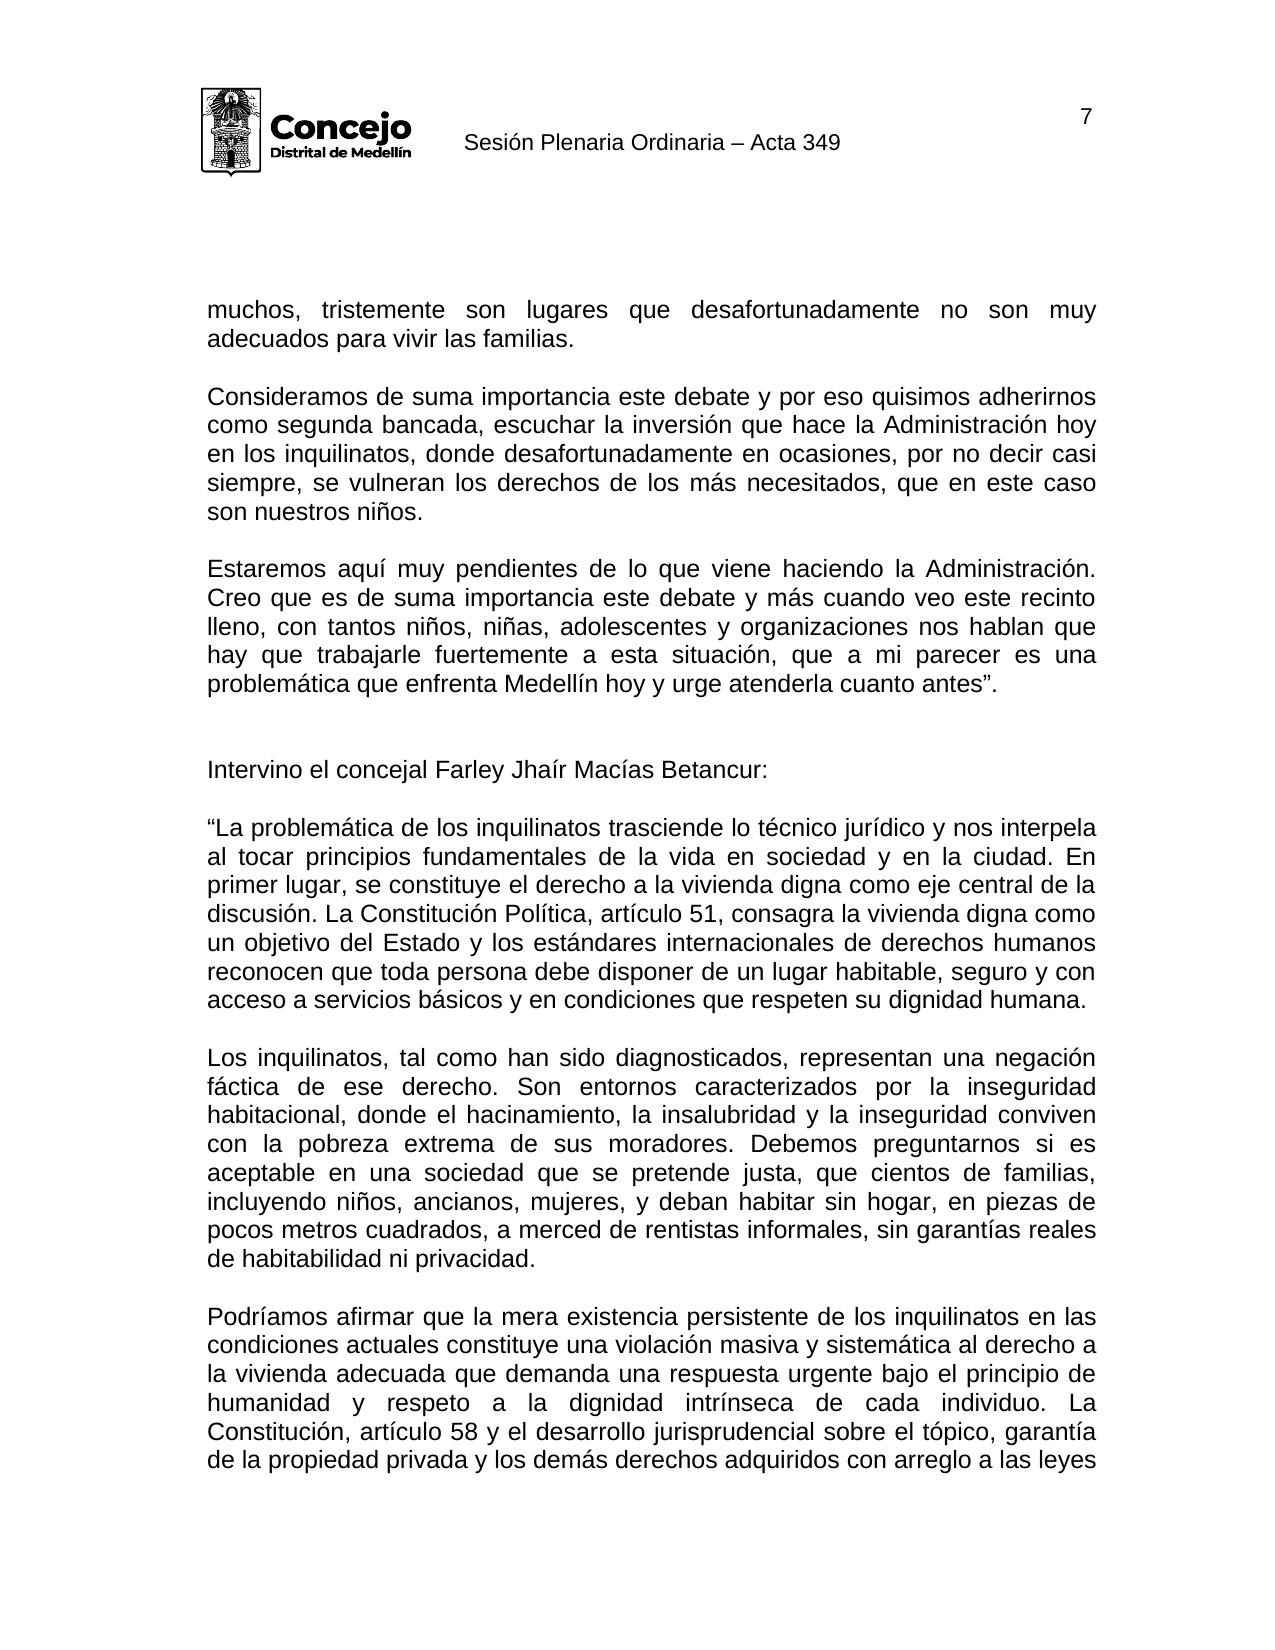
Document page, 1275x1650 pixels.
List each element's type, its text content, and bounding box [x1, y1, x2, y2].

text Estaremos aquí muy pendientes de lo que viene haciendo la Administración. Creo que es de suma importancia este debate y más cuando veo este recinto lleno, con tantos niños, niñas, adolescentes y organizaciones nos hablan que hay que trabajarle fuertemente a esta situación, que a mi parecer es una problemática que enfrenta Medellín hoy y urge atenderla cuanto antes”. [207, 554, 1098, 698]
text Consideramos de suma importancia este debate y por eso quisimos adherirnos como segunda bancada, escuchar la inversión que hace la Administración hoy en los inquilinatos, donde desafortunadamente en ocasiones, por no decir casi siempre, se vulneran los derechos de los más necesitados, que en este caso son nuestros niños. [207, 382, 1098, 525]
text Intervino el concejal Farley Jhaír Macías Betancur: [207, 755, 1098, 784]
text Los inquilinatos, tal como han sido diagnosticados, representan una negación fáctica de ese derecho. Son entornos caracterizados por la inseguridad habitacional, donde el hacinamiento, la insalubridad y la inseguridad conviven con la pobreza extrema de sus moradores. Debemos preguntarnos si es aceptable en una sociedad que se pretende justa, que cientos de familias, incluyendo niños, ancianos, mujeres, y deban habitar sin hogar, en piezas de pocos metros cuadrados, a merced de rentistas informales, sin garantías reales de habitabilidad ni privacidad. [207, 1043, 1098, 1273]
text “La problemática de los inquilinatos trasciende lo técnico jurídico y nos interpela al tocar principios fundamentales de la vida en sociedad y en la ciudad. En primer lugar, se constituye el derecho a la vivienda digna como eje central de la discusión. La Constitución Política, artículo 51, consagra la vivienda digna como un objetivo del Estado y los estándares internacionales de derechos humanos reconocen que toda persona debe disponer de un lugar habitable, seguro y con acceso a servicios básicos y en condiciones que respeten su dignidad humana. [207, 813, 1098, 1014]
picture [196, 84, 416, 181]
